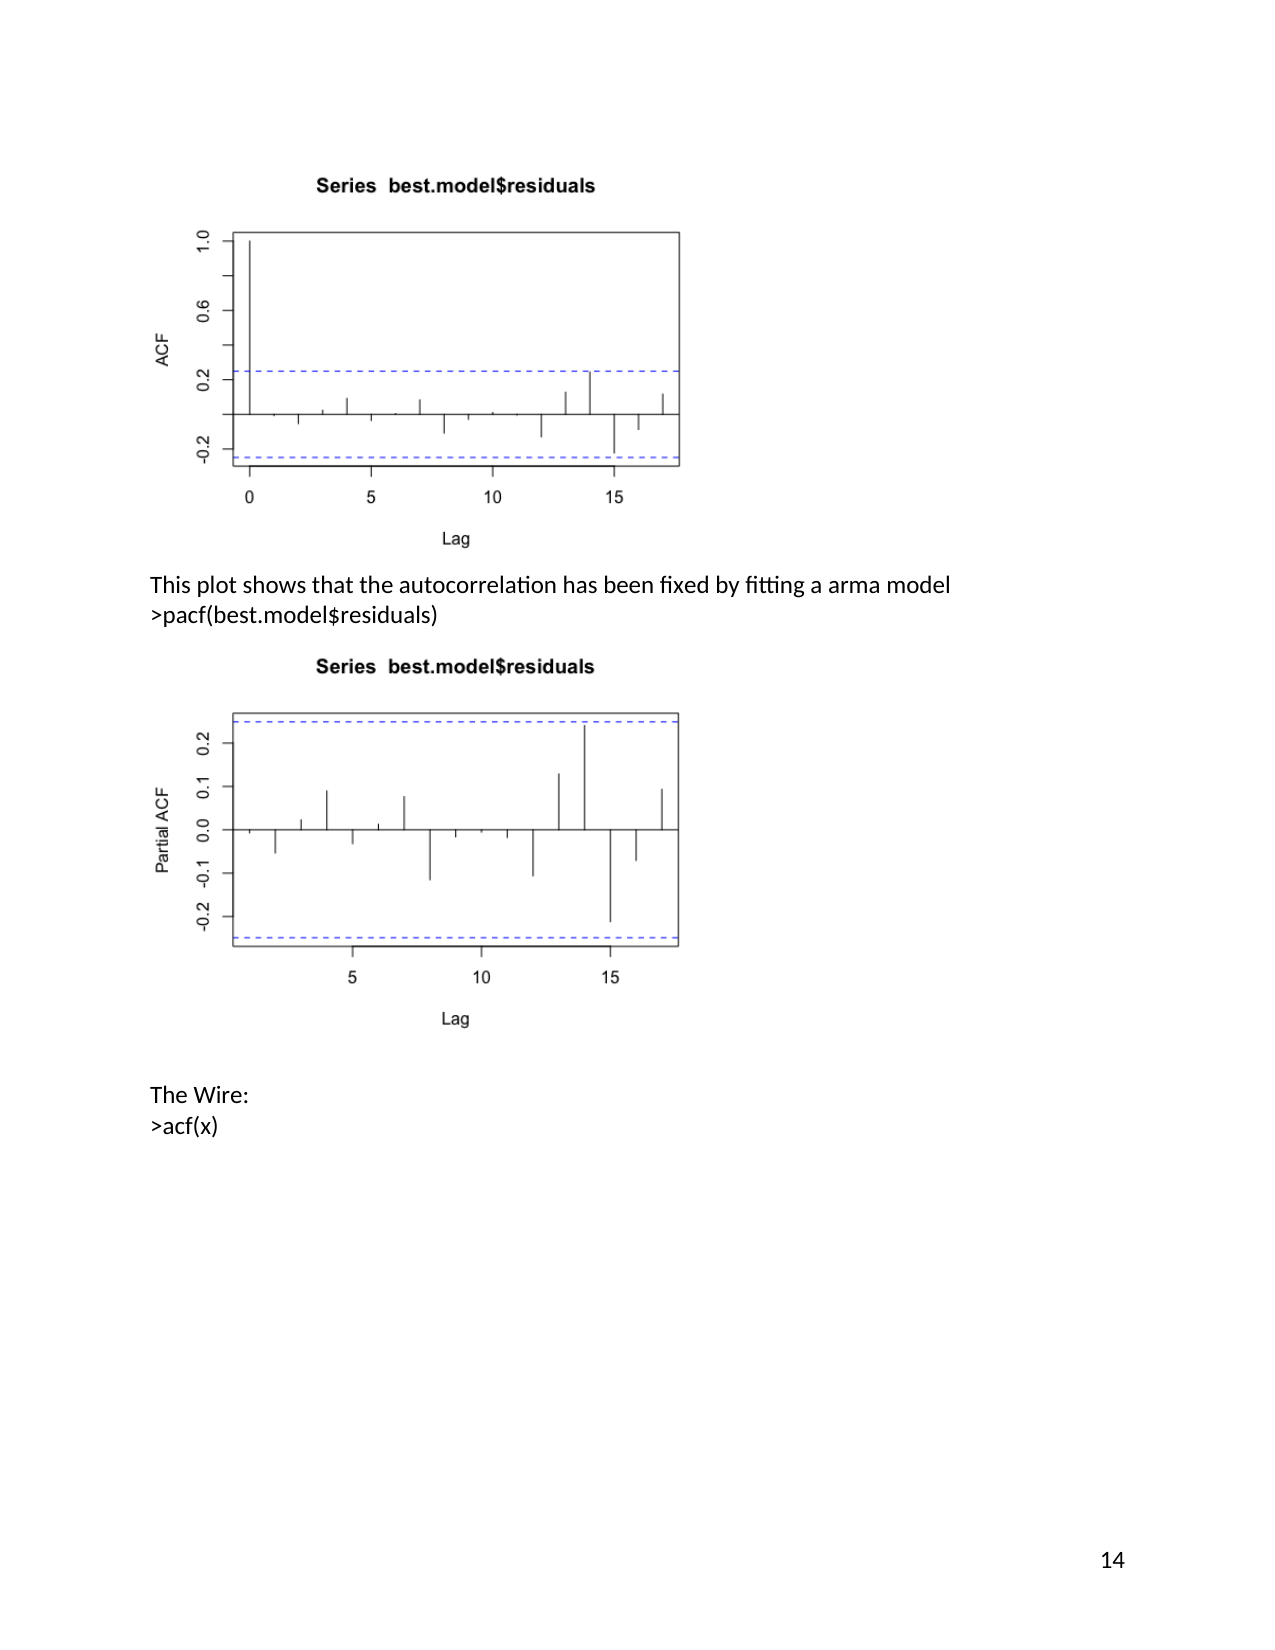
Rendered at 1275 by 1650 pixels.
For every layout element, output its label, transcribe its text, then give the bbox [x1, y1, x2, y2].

text >acf(x) [150, 1110, 1125, 1141]
picture [150, 150, 722, 570]
picture [150, 630, 721, 1050]
text This plot shows that the autocorrelation has been fixed by fitting a arma model [150, 569, 1125, 600]
text >pacf(best.model$residuals) [150, 600, 1125, 630]
text The Wire: [150, 1080, 1125, 1110]
